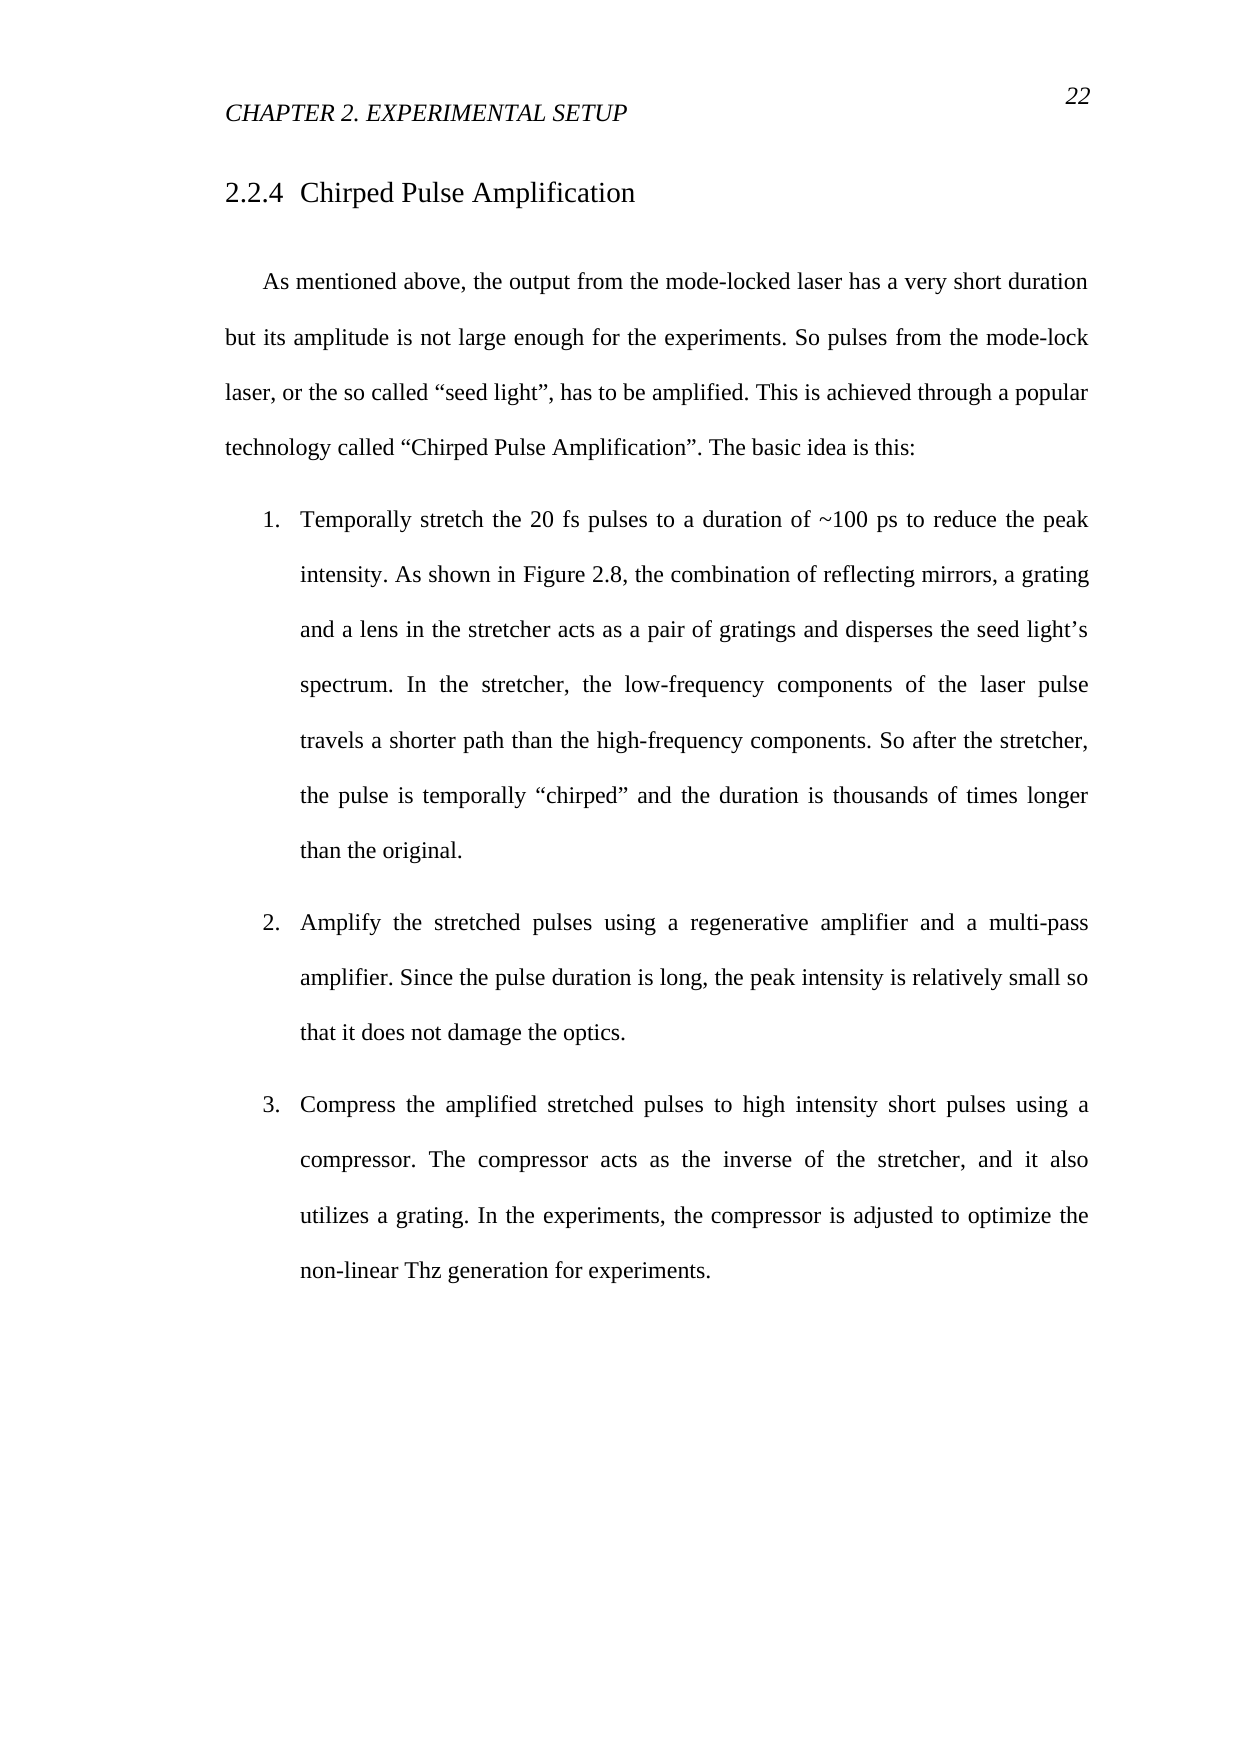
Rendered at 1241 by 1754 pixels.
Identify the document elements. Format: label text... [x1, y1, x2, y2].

list Temporally stretch the 20 fs pulses to a duration of ~100 ps to reduce the peak intensity. As shown in Figure 2.8, the combination of reflecting mirrors, a grating and a lens in the stretcher acts as a pair of gratings and disperses the seed light’s spectrum. In the stretcher, the low-frequency components of the laser pulse travels a shorter path than the high-frequency components. So after the stretcher, the pulse is temporally “chirped” and the duration is thousands of times longer than the original. [262, 505, 1090, 864]
list Compress the amplified stretched pulses to high intensity short pulses using a compressor. The compressor acts as the inverse of the stretcher, and it also utilizes a grating. In the experiments, the compressor is adjusted to optimize the non-linear Thz generation for experiments. [262, 1090, 1090, 1283]
text As mentioned above, the output from the mode-locked laser has a very short duration but its amplitude is not large enough for the experiments. So pulses from the mode-lock laser, or the so called “seed light”, has to be amplified. This is achieved through a popular technology called “Chirped Pulse Amplification”. The basic idea is this: [225, 267, 1090, 461]
subtitle Chirped Pulse Amplification [225, 175, 1090, 209]
list Amplify the stretched pulses using a regenerative amplifier and a multi-pass amplifier. Since the pulse duration is long, the peak intensity is relatively small so that it does not damage the optics. [262, 908, 1090, 1046]
